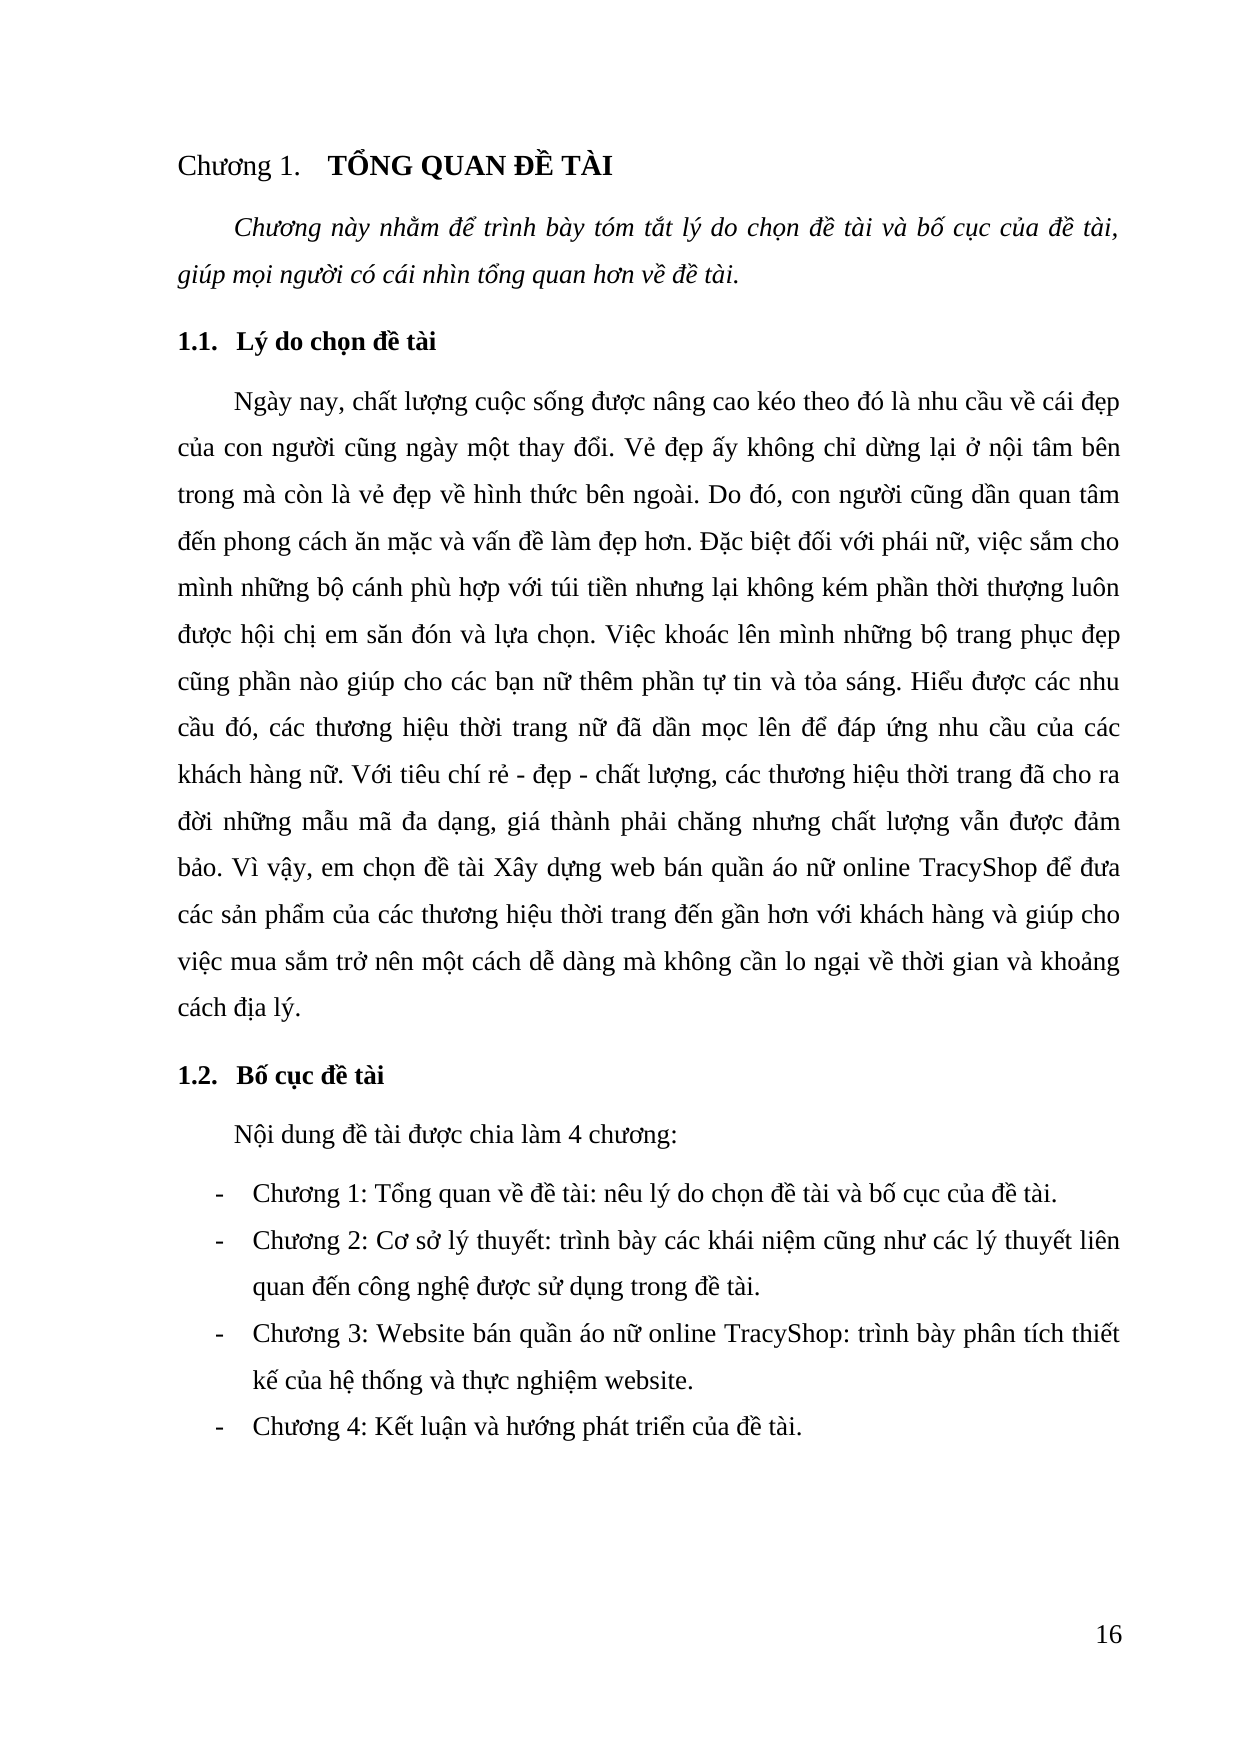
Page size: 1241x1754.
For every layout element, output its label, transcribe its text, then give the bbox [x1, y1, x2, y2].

text Nội dung đề tài được chia làm 4 chương: [177, 1118, 1122, 1149]
subtitle Lý do chọn đề tài [177, 326, 1122, 357]
list Chương 3: Website bán quần áo nữ online TracyShop: trình bày phân tích thiết kế của hệ thống và thực nghiệm website. [215, 1317, 1122, 1395]
list Chương 4: Kết luận và hướng phát triển của đề tài. [215, 1411, 1122, 1442]
list Chương 1: Tổng quan về đề tài: nêu lý do chọn đề tài và bố cục của đề tài. [215, 1177, 1122, 1208]
subtitle TỔNG QUAN ĐỀ TÀI [177, 148, 1122, 182]
list Chương 2: Cơ sở lý thuyết: trình bày các khái niệm cũng như các lý thuyết liên quan đến công nghệ được sử dụng trong đề tài. [215, 1224, 1122, 1302]
subtitle Bố cục đề tài [177, 1059, 1122, 1090]
text Ngày nay, chất lượng cuộc sống được nâng cao kéo theo đó là nhu cầu về cái đẹp của con người cũng ngày một thay đổi. Vẻ đẹp ấy không chỉ dừng lại ở nội tâm bên trong mà còn là vẻ đẹp về hình thức bên ngoài. Do đó, con người cũng dần quan tâm đến phong cách ăn mặc và vấn đề làm đẹp hơn. Đặc biệt đối với phái nữ, việc sắm cho mình những bộ cánh phù hợp với túi tiền nhưng lại không kém phần thời thượng luôn được hội chị em săn đón và lựa chọn. Việc khoác lên mình những bộ trang phục đẹp cũng phần nào giúp cho các bạn nữ thêm phần tự tin và tỏa sáng. Hiểu được các nhu cầu đó, các thương hiệu thời trang nữ đã dần mọc lên để đáp ứng nhu cầu của các khách hàng nữ. Với tiêu chí rẻ - đẹp - chất lượng, các thương hiệu thời trang đã cho ra đời những mẫu mã đa dạng, giá thành phải chăng nhưng chất lượng vẫn được đảm bảo. Vì vậy, em chọn đề tài Xây dựng web bán quần áo nữ online TracyShop để đưa các sản phẩm của các thương hiệu thời trang đến gần hơn với khách hàng và giúp cho việc mua sắm trở nên một cách dễ dàng mà không cần lo ngại về thời gian và khoảng cách địa lý. [177, 385, 1122, 1022]
text Chương này nhằm để trình bày tóm tắt lý do chọn đề tài và bố cục của đề tài, giúp mọi người có cái nhìn tổng quan hơn về đề tài. [177, 211, 1122, 289]
